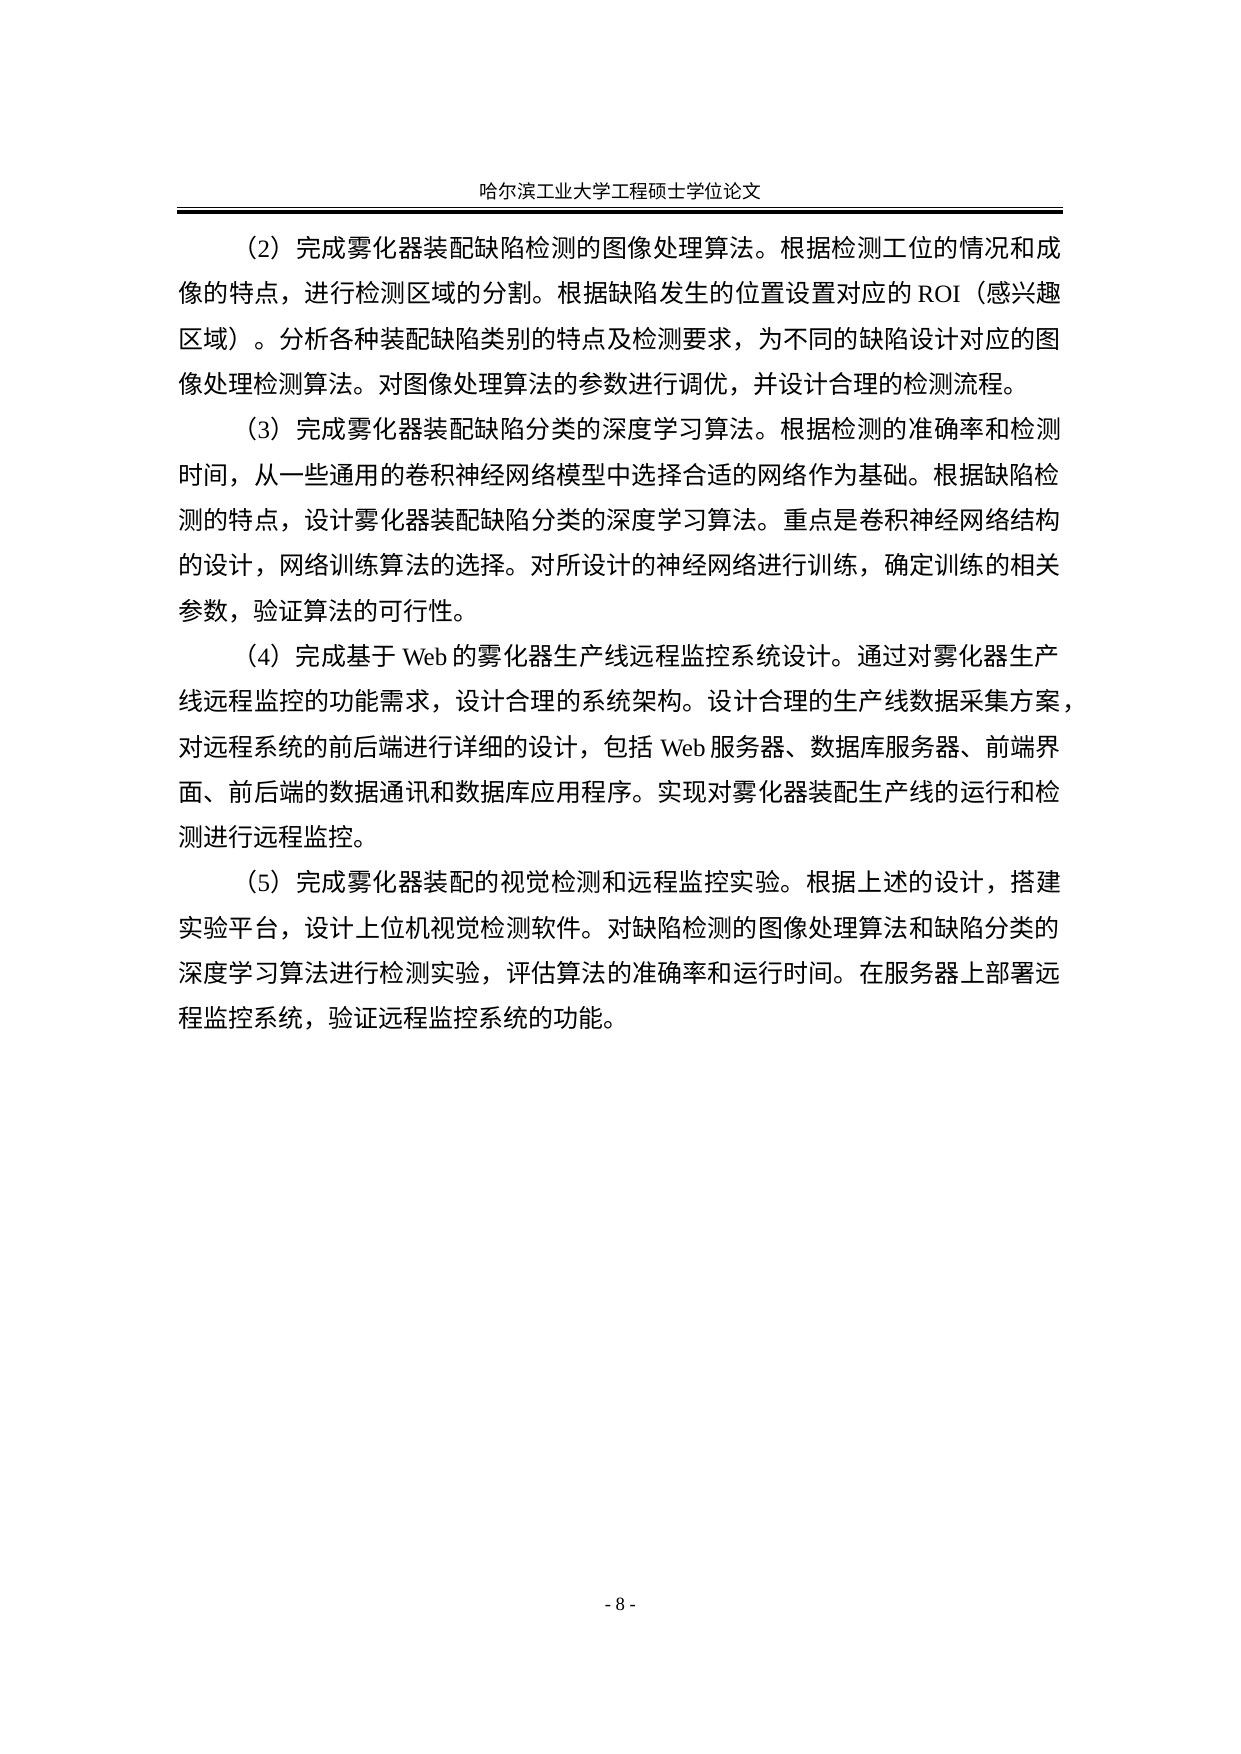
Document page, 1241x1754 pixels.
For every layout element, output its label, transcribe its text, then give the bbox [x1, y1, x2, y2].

text （4）完成基于Web的雾化器生产线远程监控系统设计。通过对雾化器生产线远程监控的功能需求，设计合理的系统架构。设计合理的生产线数据采集方案，对远程系统的前后端进行详细的设计，包括Web服务器、数据库服务器、前端界面、前后端的数据通讯和数据库应用程序。实现对雾化器装配生产线的运行和检测进行远程监控。 [178, 636, 1062, 854]
text （5）完成雾化器装配的视觉检测和远程监控实验。根据上述的设计，搭建实验平台，设计上位机视觉检测软件。对缺陷检测的图像处理算法和缺陷分类的深度学习算法进行检测实验，评估算法的准确率和运行时间。在服务器上部署远程监控系统，验证远程监控系统的功能。 [178, 863, 1062, 1035]
text （3）完成雾化器装配缺陷分类的深度学习算法。根据检测的准确率和检测时间，从一些通用的卷积神经网络模型中选择合适的网络作为基础。根据缺陷检测的特点，设计雾化器装配缺陷分类的深度学习算法。重点是卷积神经网络结构的设计，网络训练算法的选择。对所设计的神经网络进行训练，确定训练的相关参数，验证算法的可行性。 [178, 410, 1062, 627]
text （2）完成雾化器装配缺陷检测的图像处理算法。根据检测工位的情况和成像的特点，进行检测区域的分割。根据缺陷发生的位置设置对应的ROI（感兴趣区域）。分析各种装配缺陷类别的特点及检测要求，为不同的缺陷设计对应的图像处理检测算法。对图像处理算法的参数进行调优，并设计合理的检测流程。 [178, 228, 1062, 401]
